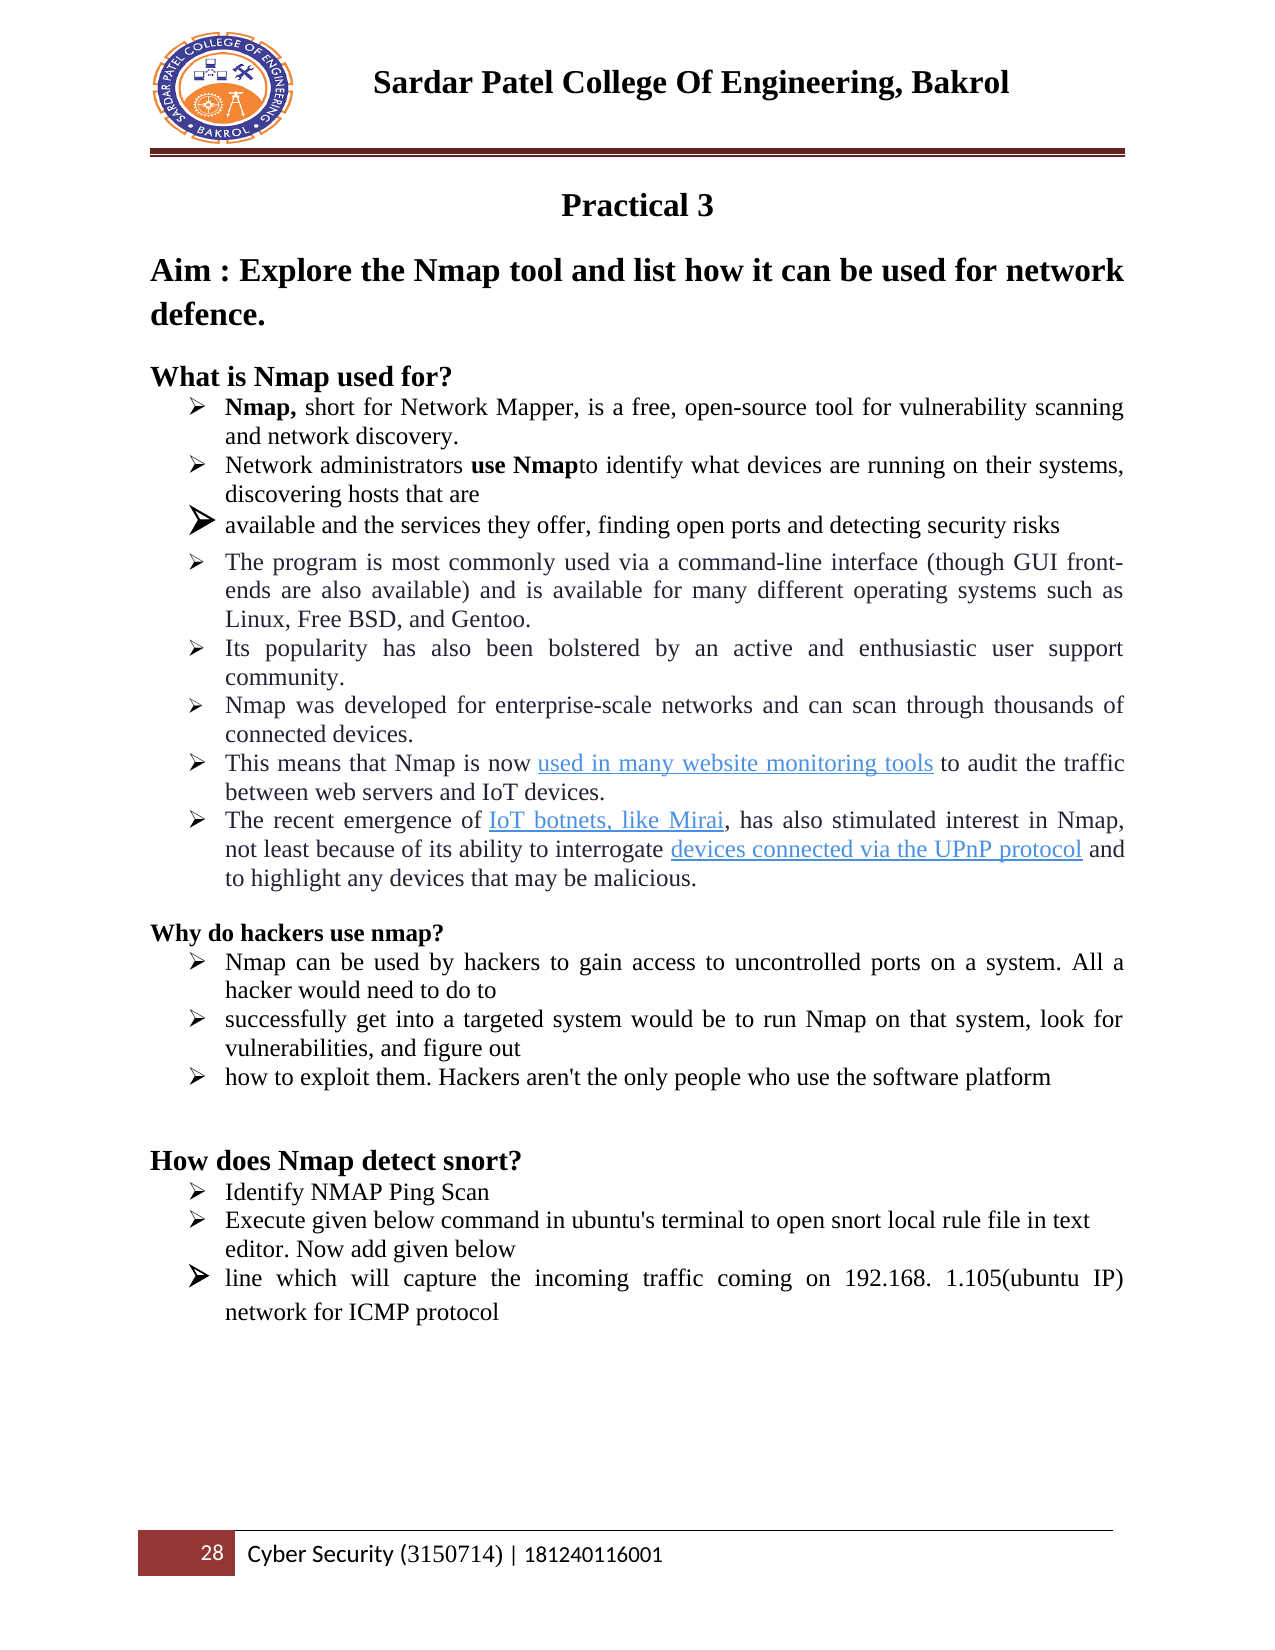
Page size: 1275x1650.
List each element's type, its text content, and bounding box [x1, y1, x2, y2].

list The program is most commonly used via a command-line interface (though GUI front-ends are also available) and is available for many different operating systems such as Linux, Free BSD, and Gentoo. [187, 547, 1125, 633]
text Practical 3 [150, 185, 1125, 223]
list Nmap was developed for enterprise-scale networks and can scan through thousands of connected devices. [187, 690, 1125, 748]
text Aim : Explore the Nmap tool and list how it can be used for network defence. [150, 250, 1125, 332]
list successfully get into a targeted system would be to run Nmap on that system, look for vulnerabilities, and figure out [187, 1004, 1125, 1062]
list Network administrators use Nmapto identify what devices are running on their systems, discovering hosts that are [187, 450, 1125, 507]
text How does Nmap detect snort? [150, 1143, 1125, 1177]
list Execute given below command in ubuntu's terminal to open snort local rule file in text editor. Now add given below [187, 1205, 1125, 1263]
list available and the services they offer, finding open ports and detecting security risks [187, 507, 1125, 541]
list line which will capture the incoming traffic coming on 192.168. 1.105(ubuntu IP) network for ICMP protocol [187, 1263, 1125, 1326]
list how to exploit them. Hackers aren't the only people who use the software platform [187, 1062, 1125, 1090]
text What is Nmap used for? [150, 359, 1125, 392]
list This means that Nmap is now used in many website monitoring tools to audit the traffic between web servers and IoT devices. [187, 748, 1125, 805]
list Its popularity has also been bolstered by an active and enthusiastic user support community. [187, 633, 1125, 690]
list Nmap, short for Network Mapper, is a free, open-source tool for vulnerability scanning and network discovery. [187, 392, 1125, 450]
list Nmap can be used by hackers to gain access to uncontrolled ports on a system. All a hacker would need to do to [187, 947, 1125, 1004]
list The recent emergence of IoT botnets, like Mirai, has also stimulated interest in Nmap, not least because of its ability to interrogate devices connected via the UPnP protocol and to highlight any devices that may be malicious. [187, 805, 1125, 892]
list Identify NMAP Ping Scan [187, 1177, 1125, 1205]
picture [150, 30, 296, 146]
text Why do hackers use nmap? [150, 918, 1125, 947]
